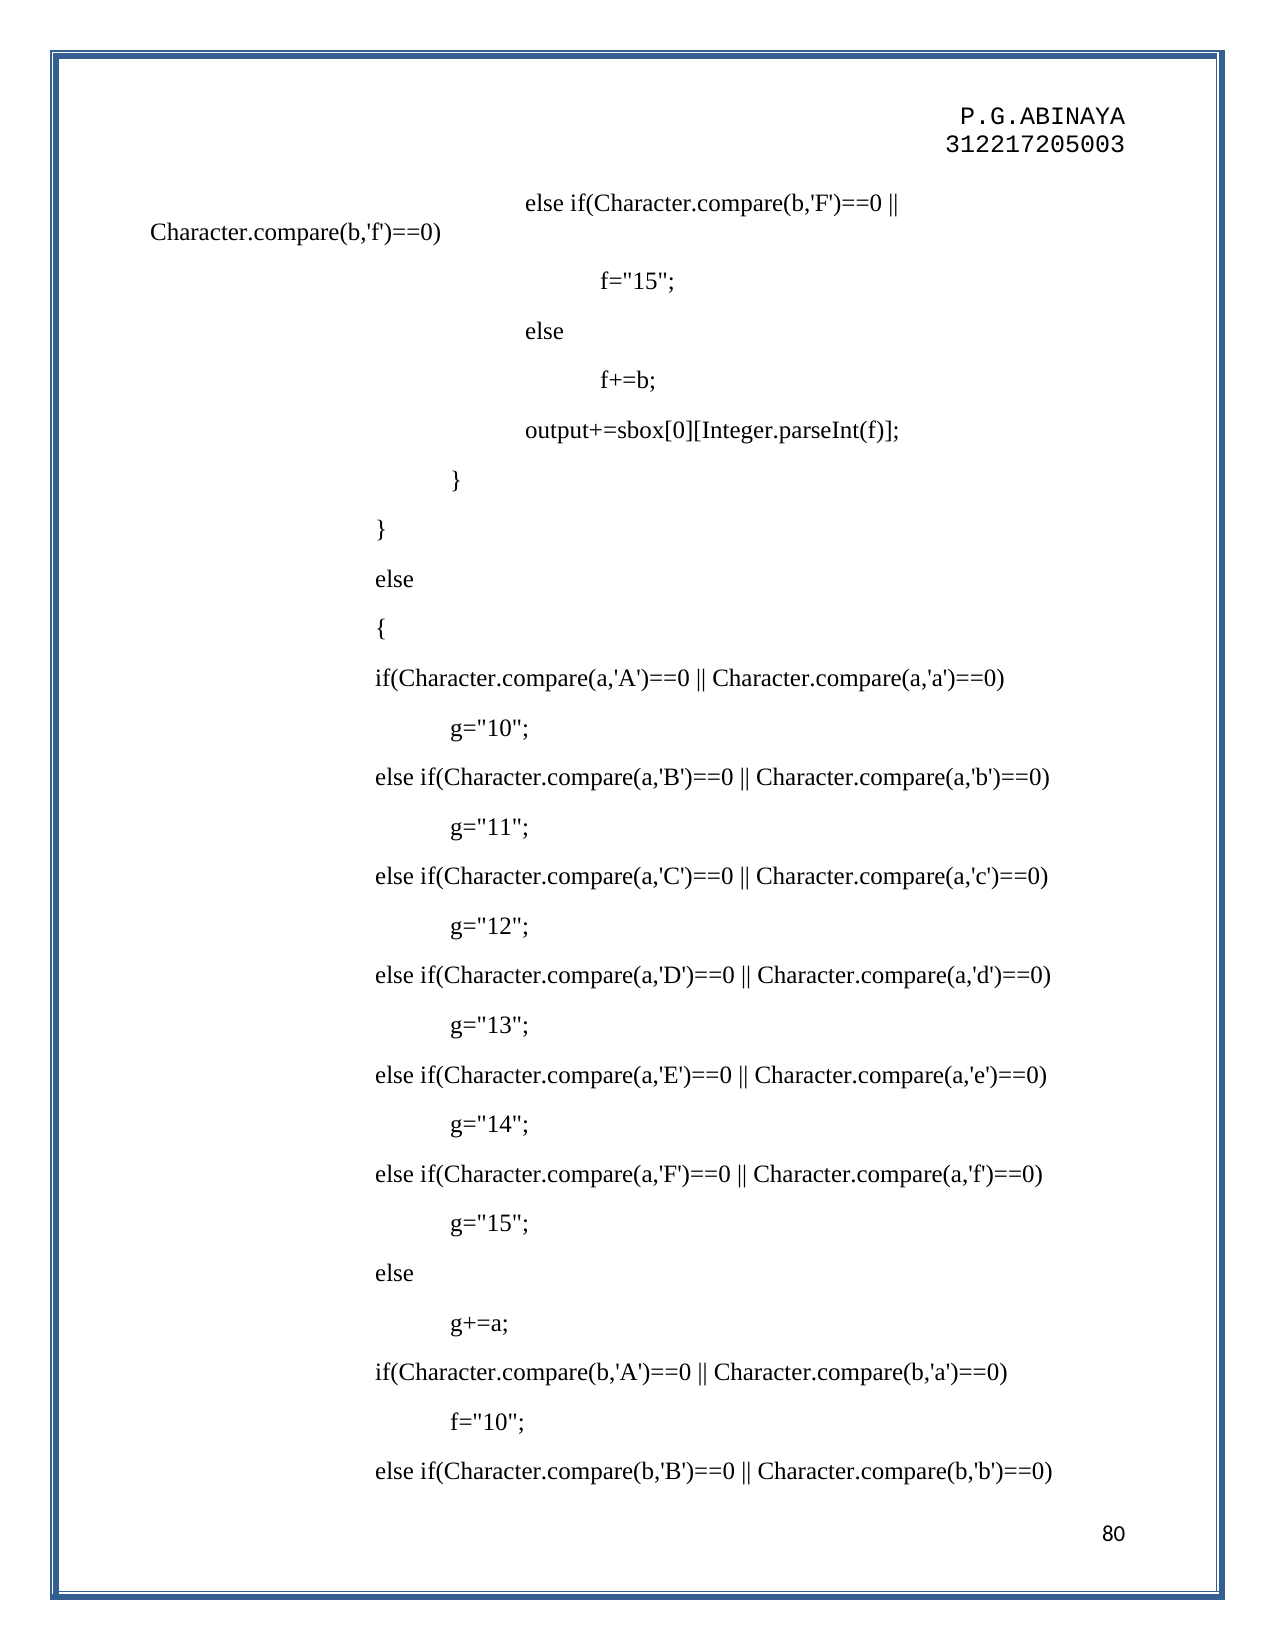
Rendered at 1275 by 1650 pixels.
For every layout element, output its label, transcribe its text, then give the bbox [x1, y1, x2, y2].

text else if(Character.compare(a,'E')==0 || Character.compare(a,'e')==0) [150, 1060, 1172, 1088]
text } [150, 465, 1172, 493]
text if(Character.compare(a,'A')==0 || Character.compare(a,'a')==0) [150, 663, 1172, 692]
text else if(Character.compare(b,'B')==0 || Character.compare(b,'b')==0) [150, 1456, 1172, 1485]
text g="12"; [150, 911, 1172, 940]
text f+=b; [150, 366, 1172, 394]
text { [150, 613, 1172, 642]
text else if(Character.compare(a,'F')==0 || Character.compare(a,'f')==0) [150, 1159, 1172, 1188]
text g="10"; [150, 713, 1172, 741]
text else if(Character.compare(a,'B')==0 || Character.compare(a,'b')==0) [150, 762, 1172, 791]
text else if(Character.compare(a,'D')==0 || Character.compare(a,'d')==0) [150, 961, 1172, 989]
text if(Character.compare(b,'A')==0 || Character.compare(b,'a')==0) [150, 1357, 1172, 1386]
text output+=sbox[0][Integer.parseInt(f)]; [150, 415, 1172, 444]
text else [150, 564, 1172, 593]
text g="13"; [150, 1010, 1172, 1039]
text else if(Character.compare(b,'F')==0 || Character.compare(b,'f')==0) [150, 188, 1172, 246]
text else [150, 1258, 1172, 1287]
text g="14"; [150, 1109, 1172, 1138]
text f="15"; [150, 266, 1172, 295]
text } [150, 514, 1172, 543]
text f="10"; [150, 1407, 1172, 1436]
text g="11"; [150, 812, 1172, 841]
text g="15"; [150, 1208, 1172, 1237]
text else [150, 316, 1172, 345]
text else if(Character.compare(a,'C')==0 || Character.compare(a,'c')==0) [150, 861, 1172, 890]
text g+=a; [150, 1308, 1172, 1336]
